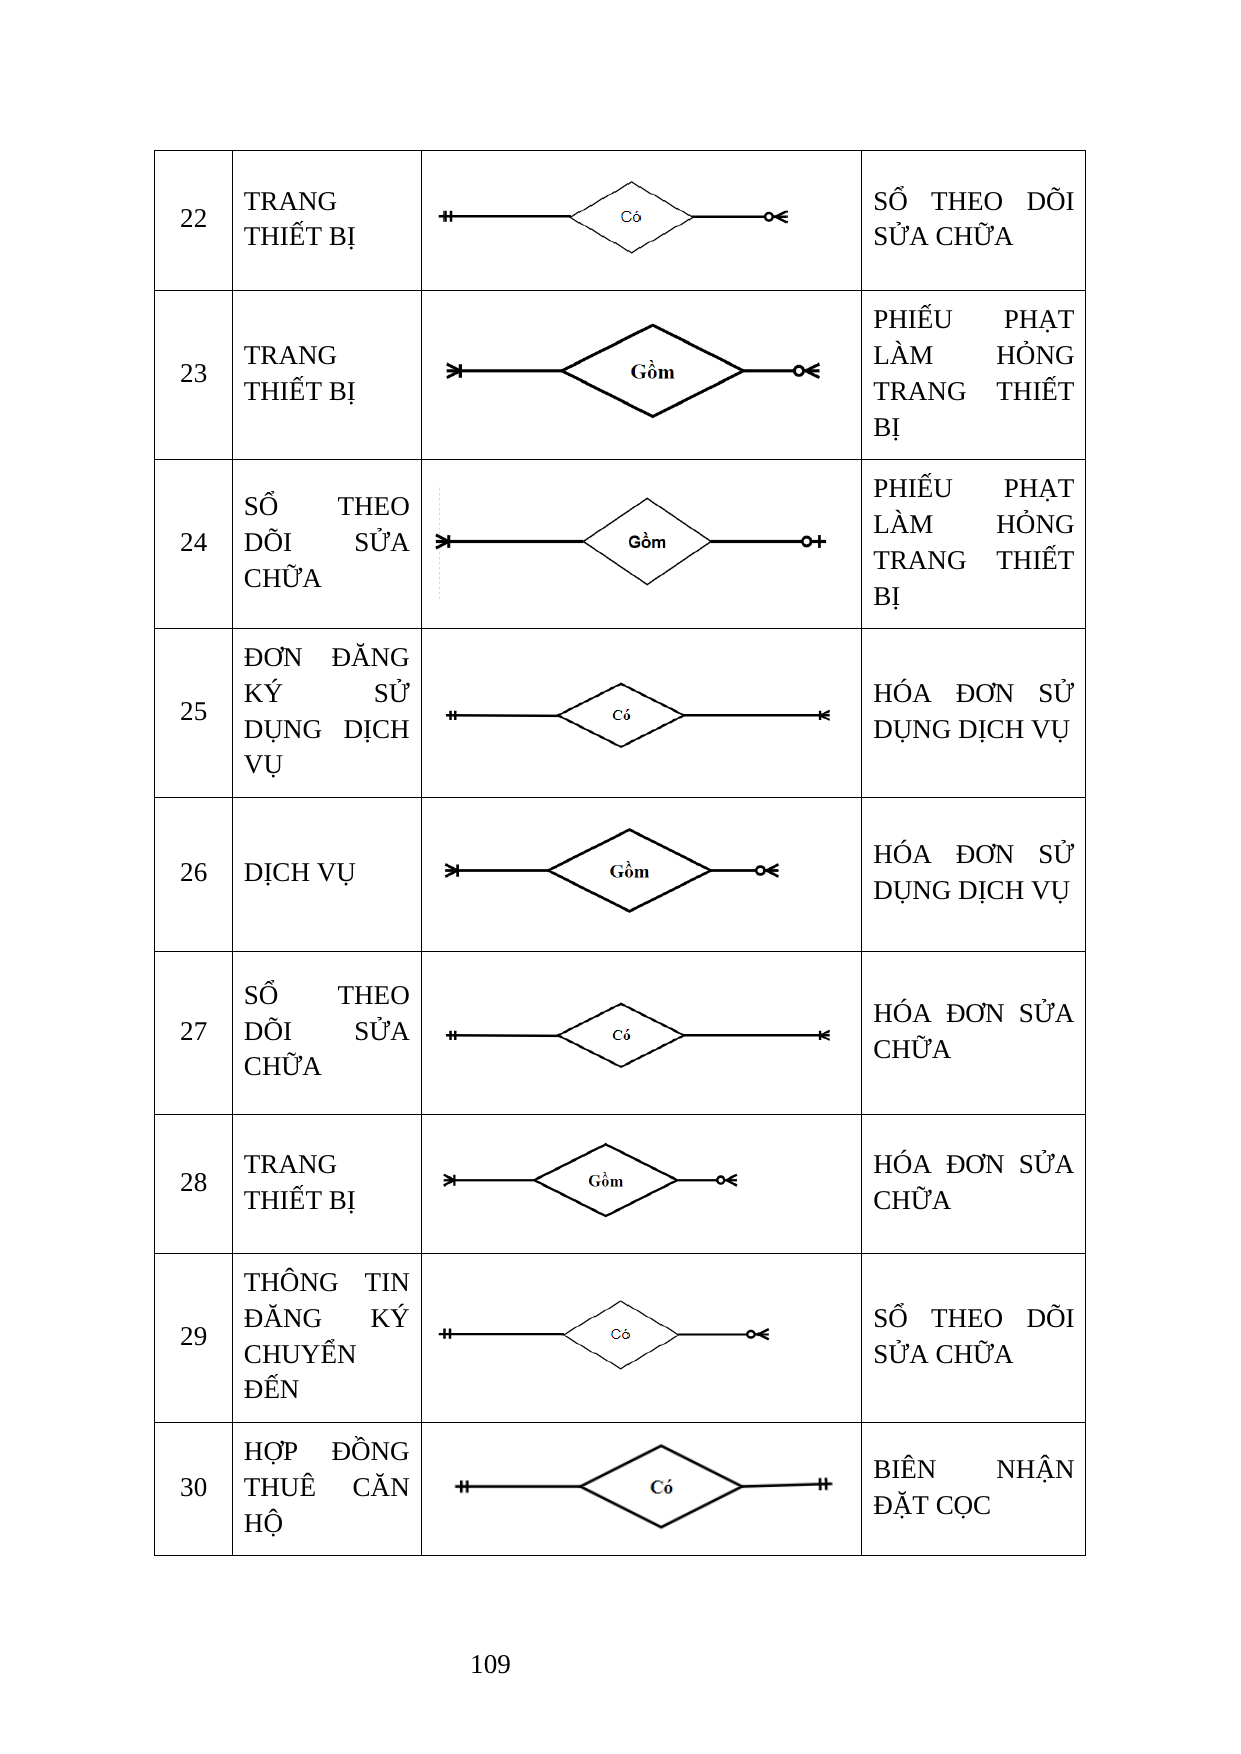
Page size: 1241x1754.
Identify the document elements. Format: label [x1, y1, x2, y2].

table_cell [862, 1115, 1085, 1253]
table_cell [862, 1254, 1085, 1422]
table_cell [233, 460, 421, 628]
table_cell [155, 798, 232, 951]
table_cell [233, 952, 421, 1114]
picture [432, 1436, 851, 1537]
picture [432, 1127, 761, 1236]
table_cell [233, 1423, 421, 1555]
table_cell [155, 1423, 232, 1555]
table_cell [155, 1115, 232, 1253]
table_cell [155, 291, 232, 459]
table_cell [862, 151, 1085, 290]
picture [432, 810, 806, 934]
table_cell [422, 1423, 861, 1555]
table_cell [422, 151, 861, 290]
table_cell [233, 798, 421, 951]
picture [432, 964, 850, 1097]
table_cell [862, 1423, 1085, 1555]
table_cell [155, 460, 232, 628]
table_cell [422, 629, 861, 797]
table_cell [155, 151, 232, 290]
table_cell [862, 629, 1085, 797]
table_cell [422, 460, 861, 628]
picture [432, 303, 850, 442]
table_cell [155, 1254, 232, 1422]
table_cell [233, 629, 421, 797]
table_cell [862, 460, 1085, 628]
picture [432, 644, 850, 777]
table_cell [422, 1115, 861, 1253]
picture [432, 1283, 792, 1388]
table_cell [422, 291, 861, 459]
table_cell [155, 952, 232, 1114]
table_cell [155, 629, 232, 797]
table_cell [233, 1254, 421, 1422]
picture [432, 163, 812, 273]
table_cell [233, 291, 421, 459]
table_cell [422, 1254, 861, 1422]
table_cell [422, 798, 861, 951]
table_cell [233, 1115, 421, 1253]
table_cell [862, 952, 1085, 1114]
picture [432, 485, 850, 599]
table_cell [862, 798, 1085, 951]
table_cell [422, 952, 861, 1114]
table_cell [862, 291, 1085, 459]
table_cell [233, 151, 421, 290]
